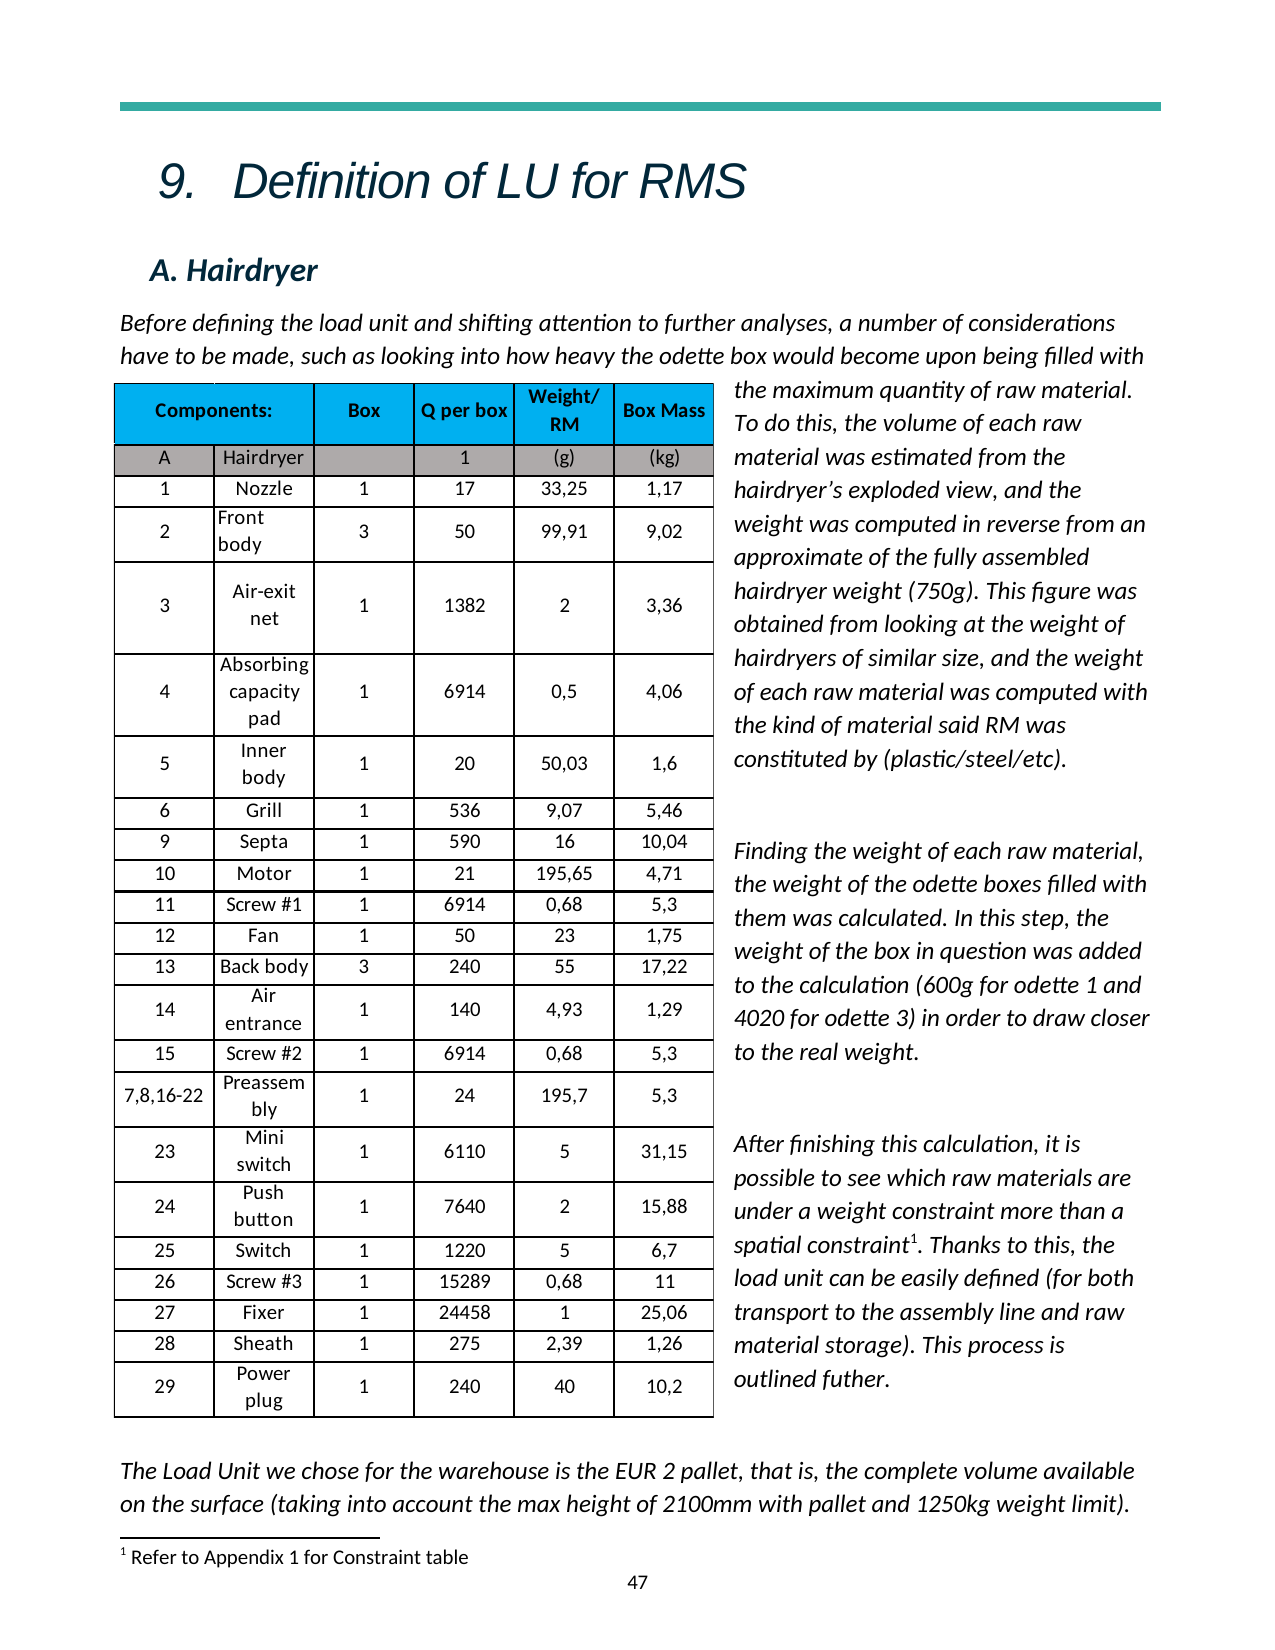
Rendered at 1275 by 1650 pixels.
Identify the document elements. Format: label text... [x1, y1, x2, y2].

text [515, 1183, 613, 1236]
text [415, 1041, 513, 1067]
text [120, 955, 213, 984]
title Definition of LU for RMS [157, 152, 1155, 209]
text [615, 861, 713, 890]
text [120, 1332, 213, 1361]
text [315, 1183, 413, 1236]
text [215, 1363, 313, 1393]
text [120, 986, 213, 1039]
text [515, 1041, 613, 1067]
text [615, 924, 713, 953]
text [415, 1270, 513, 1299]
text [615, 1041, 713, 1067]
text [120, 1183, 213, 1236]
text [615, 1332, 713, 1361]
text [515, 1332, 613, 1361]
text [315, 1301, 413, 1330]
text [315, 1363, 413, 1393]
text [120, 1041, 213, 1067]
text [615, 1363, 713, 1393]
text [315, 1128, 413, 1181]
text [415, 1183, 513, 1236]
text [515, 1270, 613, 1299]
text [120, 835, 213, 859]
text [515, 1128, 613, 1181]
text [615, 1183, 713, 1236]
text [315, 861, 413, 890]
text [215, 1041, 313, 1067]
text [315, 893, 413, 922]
text Before defining the load unit and shifting attention to further analyses, a number of considerations have to be made, such as looking into how heavy the odette box would become upon being filled with the maximum quantity of raw material. To do this, the volume of each raw material was estimated from the hairdryer’s exploded view, and the weight was computed in reverse from an approximate of the fully assembled hairdryer weight (750g). This figure was obtained from looking at the weight of hairdryers of similar size, and the weight of each raw material was computed with the kind of material said RM was constituted by (plastic/steel/etc). [120, 307, 1155, 773]
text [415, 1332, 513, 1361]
text Finding the weight of each raw material, the weight of the odette boxes filled with them was calculated. In this step, the weight of the box in question was added to the calculation (600g for odette 1 and 4020 for odette 3) in order to draw closer to the real weight. [714, 835, 1155, 1067]
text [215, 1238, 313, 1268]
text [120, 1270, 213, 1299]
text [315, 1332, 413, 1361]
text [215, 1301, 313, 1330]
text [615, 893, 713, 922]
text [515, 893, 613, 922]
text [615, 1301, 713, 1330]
text A. Hairdryer [120, 249, 1155, 290]
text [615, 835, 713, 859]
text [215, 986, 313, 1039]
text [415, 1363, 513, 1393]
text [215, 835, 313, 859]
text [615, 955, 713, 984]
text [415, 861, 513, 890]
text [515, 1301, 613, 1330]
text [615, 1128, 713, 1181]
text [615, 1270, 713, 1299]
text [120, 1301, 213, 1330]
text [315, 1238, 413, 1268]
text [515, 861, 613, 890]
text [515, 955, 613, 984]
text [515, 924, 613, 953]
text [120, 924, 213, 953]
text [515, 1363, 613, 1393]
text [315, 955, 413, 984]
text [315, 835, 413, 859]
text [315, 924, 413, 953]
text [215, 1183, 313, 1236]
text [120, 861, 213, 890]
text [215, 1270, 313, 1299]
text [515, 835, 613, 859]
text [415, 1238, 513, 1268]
text After finishing this calculation, it is possible to see which raw materials are under a weight constraint more than a spatial constraint. Thanks to this, the load unit can be easily defined (for both transport to the assembly line and raw material storage). This process is outlined futher. [714, 1128, 1155, 1393]
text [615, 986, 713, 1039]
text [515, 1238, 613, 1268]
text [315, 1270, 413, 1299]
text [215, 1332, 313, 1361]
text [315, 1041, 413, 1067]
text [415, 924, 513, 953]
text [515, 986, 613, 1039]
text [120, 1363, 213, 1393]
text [120, 1455, 1155, 1519]
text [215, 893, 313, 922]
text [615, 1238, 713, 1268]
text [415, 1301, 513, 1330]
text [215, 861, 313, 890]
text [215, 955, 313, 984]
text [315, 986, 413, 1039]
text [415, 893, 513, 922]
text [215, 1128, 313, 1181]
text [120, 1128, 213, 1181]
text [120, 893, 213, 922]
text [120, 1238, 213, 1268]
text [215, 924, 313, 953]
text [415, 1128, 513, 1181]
